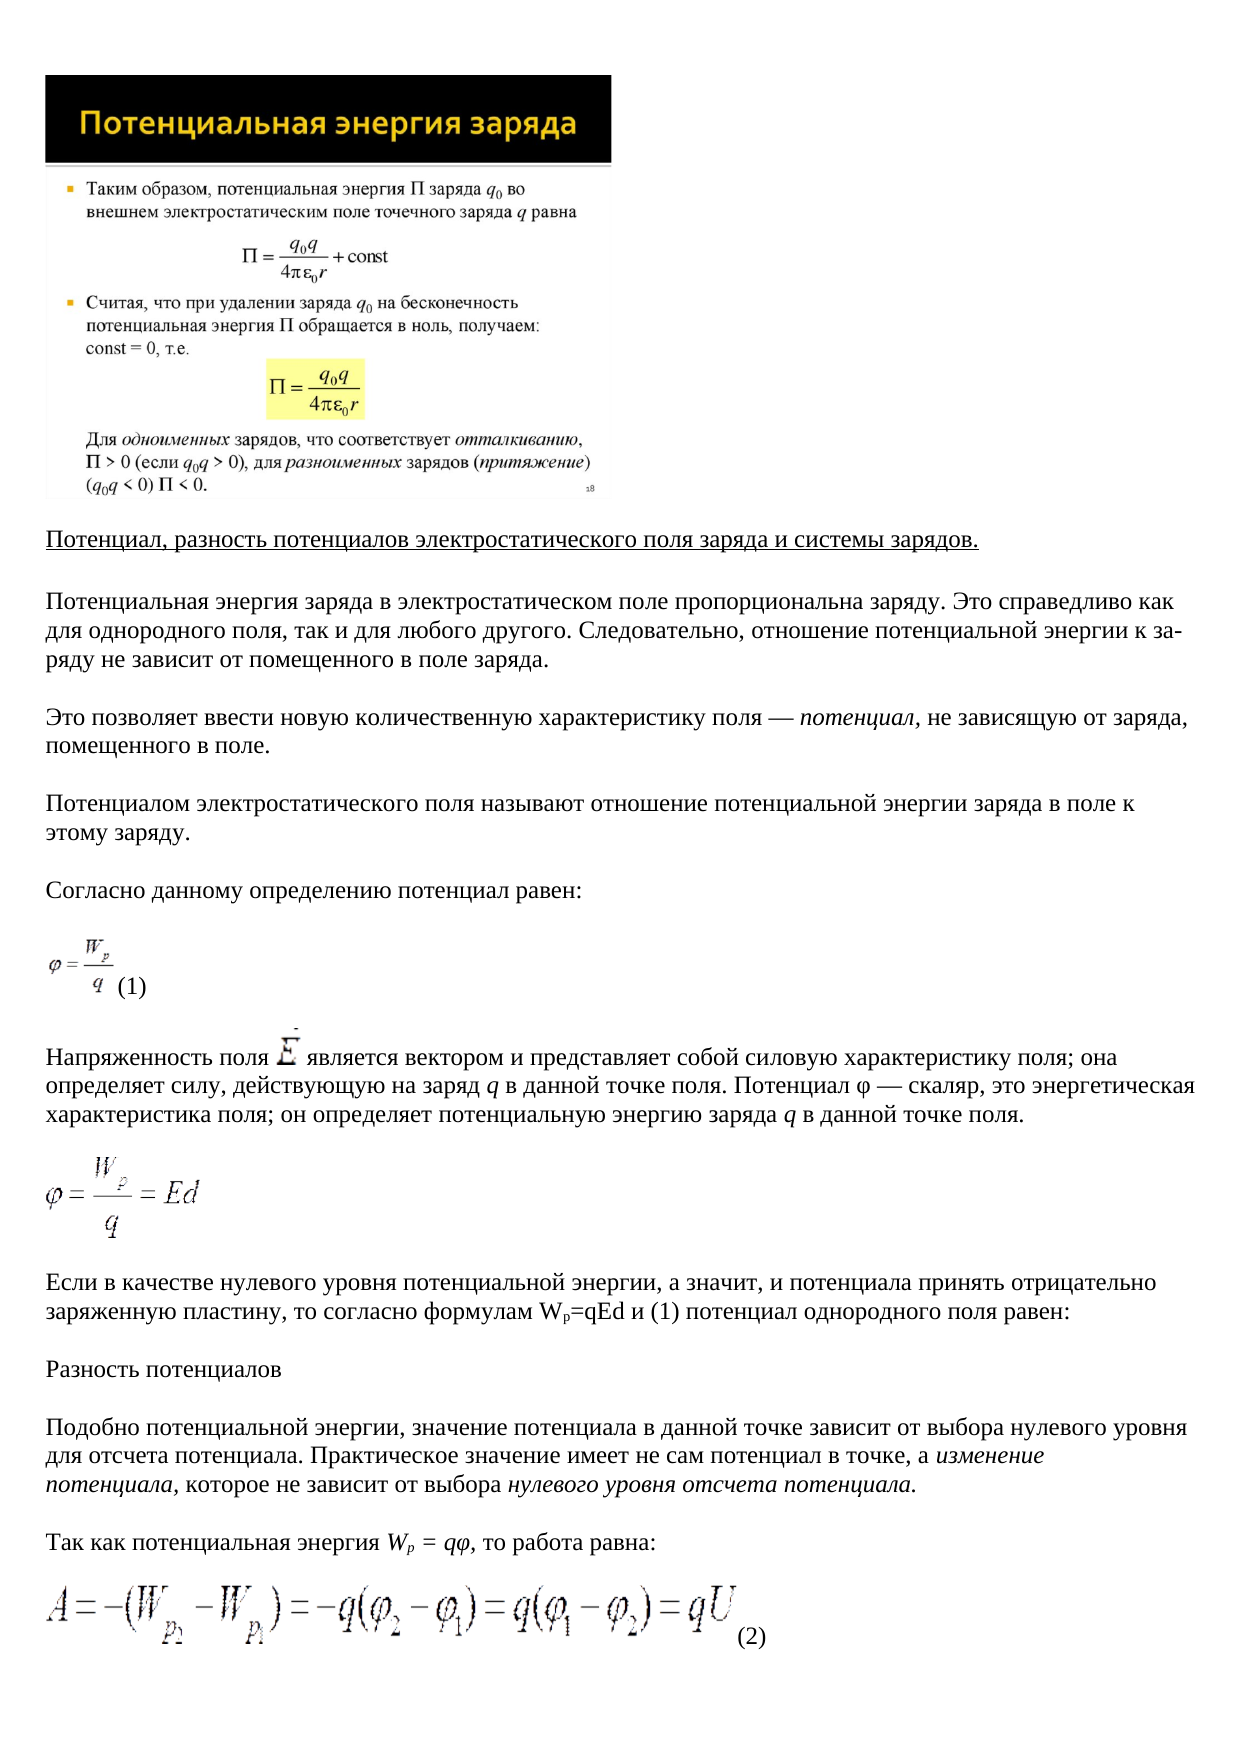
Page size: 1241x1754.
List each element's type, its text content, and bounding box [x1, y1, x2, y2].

picture [45, 75, 612, 499]
text Напряженность поля является вектором и представляет собой силовую характеристику поля; она определяет силу, действующую на заряд q в данной точке поля. Потенциал φ — скаляр, это энергетическая характеристика поля; он определяет потенциальную энергию заряда q в данной точке поля. [45, 1029, 1197, 1128]
picture [275, 1028, 301, 1065]
picture [45, 1585, 738, 1644]
picture [45, 932, 118, 995]
text Если в качестве нулевого уровня потенциальной энергии, а значит, и потенциала принять отрицательно заряженную пластину, то согласно формулам Wp=qEd и (1) потенциал однородного поля равен: [45, 1267, 1197, 1324]
text Подобно потенциальной энергии, значение потенциала в данной точке зависит от выбора нулевого уровня для отсчета потенциала. Практическое значение имеет не сам потенциал в точке, а изменение потенциала, которое не зависит от выбора нулевого уровня отсчета потенциала. [45, 1412, 1197, 1498]
text (1) [45, 933, 1197, 1000]
text Это позволяет ввести новую количественную характеристику поля — потенциал, не зависящую от заряда, помещенного в поле. [45, 702, 1197, 759]
list Разность потенциалов [45, 1354, 1197, 1382]
picture [45, 1157, 200, 1238]
text Согласно данному определению потенциал равен: [45, 875, 1197, 904]
text Потенциалом электростатического поля называют отношение потенциальной энергии заряда в поле к этому заряду. [45, 788, 1197, 846]
text Потенциальная энергия заряда в электростатическом поле пропорциональна заряду. Это справедливо как для однородного поля, так и для любого другого. Следовательно, отношение потенциальной энергии к заряду не зависит от помещенного в поле заряда. [45, 586, 1197, 672]
text Потенциал, разность потенциалов электростатического поля заряда и системы зарядов. [45, 524, 1197, 553]
text Так как потенциальная энергия Wp = qφ, то работа равна: [45, 1527, 1197, 1556]
